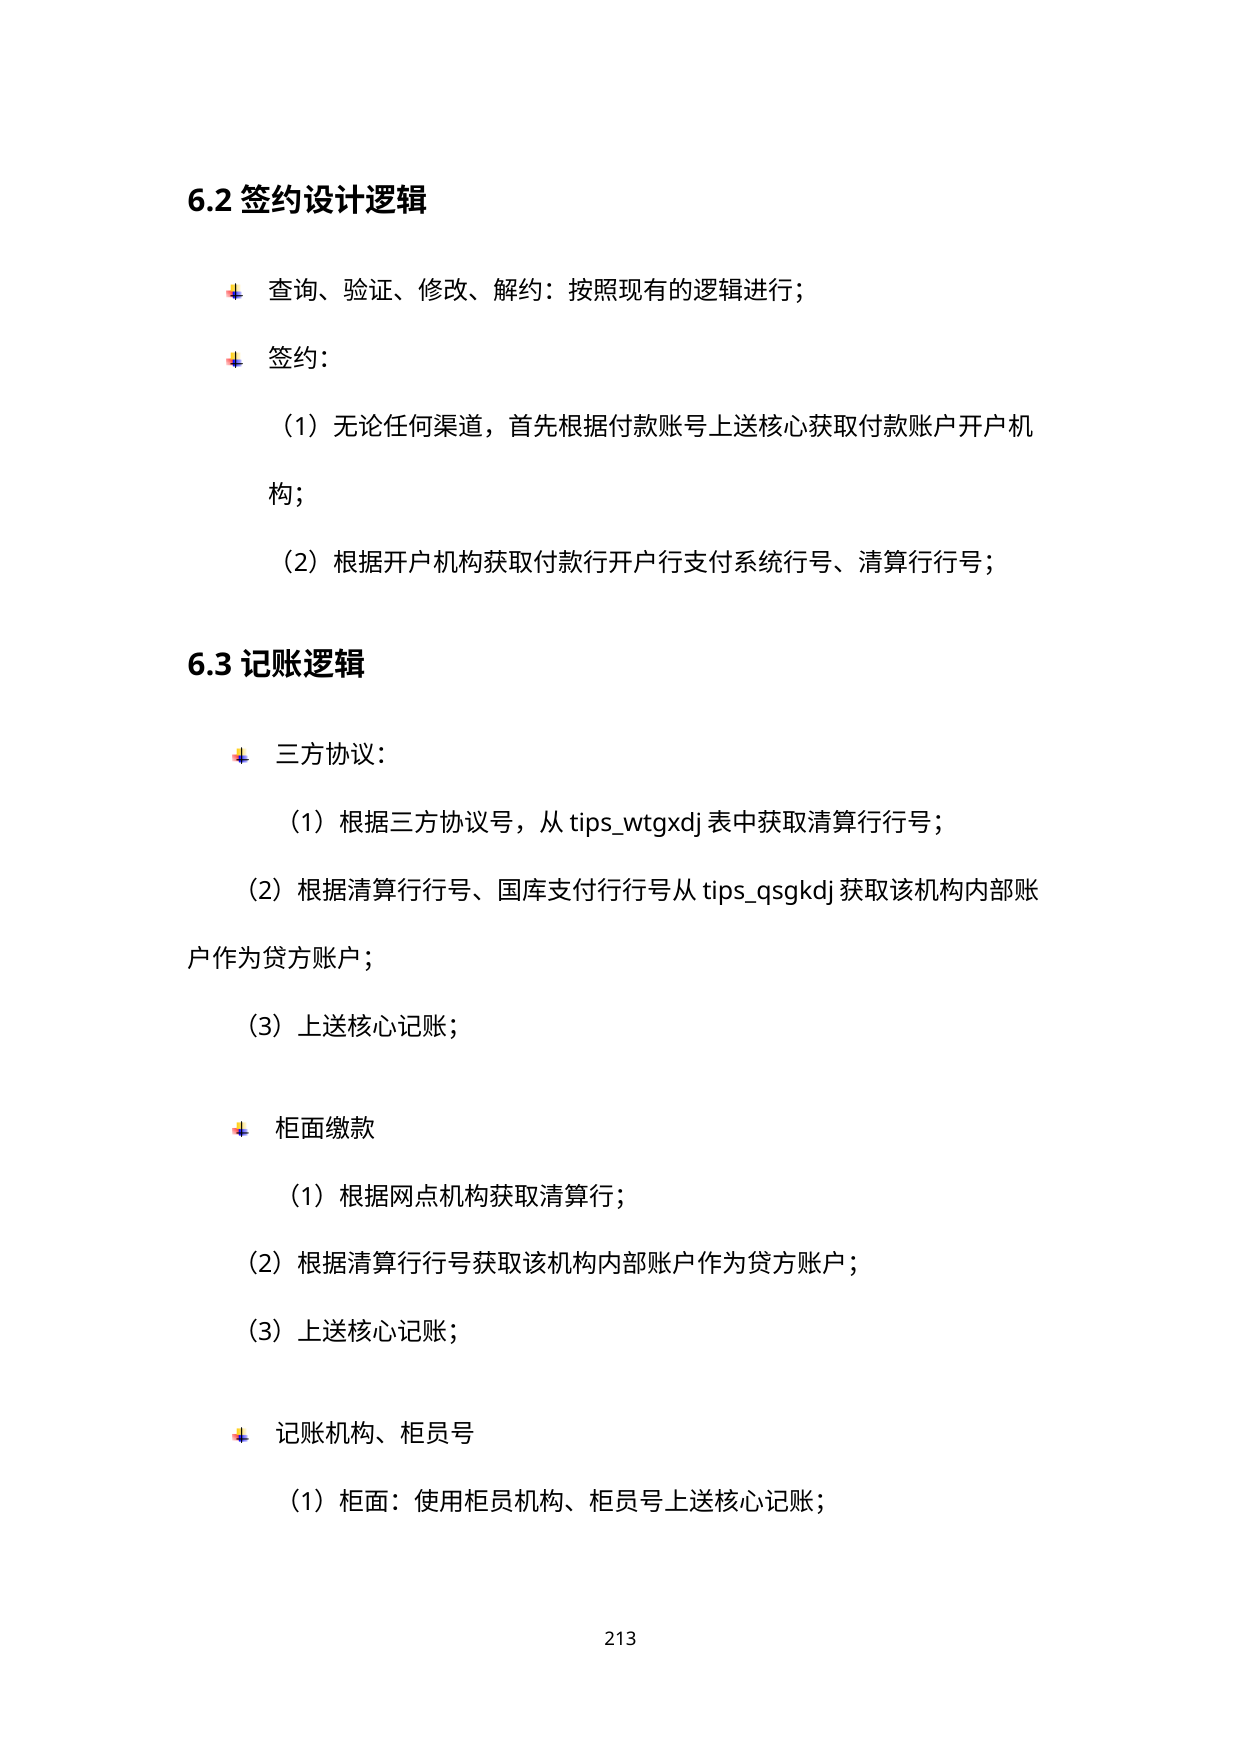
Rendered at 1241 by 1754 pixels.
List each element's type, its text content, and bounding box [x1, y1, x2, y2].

picture [232, 1426, 249, 1443]
subtitle 签约设计逻辑 [187, 164, 1053, 232]
picture [226, 282, 243, 300]
text （2）根据开户机构获取付款行开户行支付系统行号、清算行行号； [269, 526, 1053, 594]
list 三方协议： [231, 719, 1053, 787]
text （3）上送核心记账； [187, 990, 1053, 1058]
list 查询、验证、修改、解约：按照现有的逻辑进行； [225, 254, 1053, 322]
list 记账机构、柜员号 [231, 1398, 1053, 1466]
subtitle 记账逻辑 [187, 628, 1053, 696]
text （1）根据网点机构获取清算行； [275, 1160, 1053, 1228]
text （2）根据清算行行号获取该机构内部账户作为贷方账户； [187, 1228, 1053, 1296]
text （1）柜面：使用柜员机构、柜员号上送核心记账； [275, 1466, 1053, 1534]
list 柜面缴款 [231, 1092, 1053, 1160]
text （2）根据清算行行号、国库支付行行号从tips_qsgkdj获取该机构内部账户作为贷方账户； [187, 854, 1053, 990]
list 签约： [225, 322, 1053, 390]
picture [232, 1120, 249, 1137]
text （1）无论任何渠道，首先根据付款账号上送核心获取付款账户开户机构； [269, 390, 1053, 526]
text （3）上送核心记账； [187, 1296, 1053, 1364]
text （1）根据三方协议号，从tips_wtgxdj表中获取清算行行号； [275, 787, 1053, 854]
picture [226, 350, 243, 368]
picture [232, 746, 249, 764]
